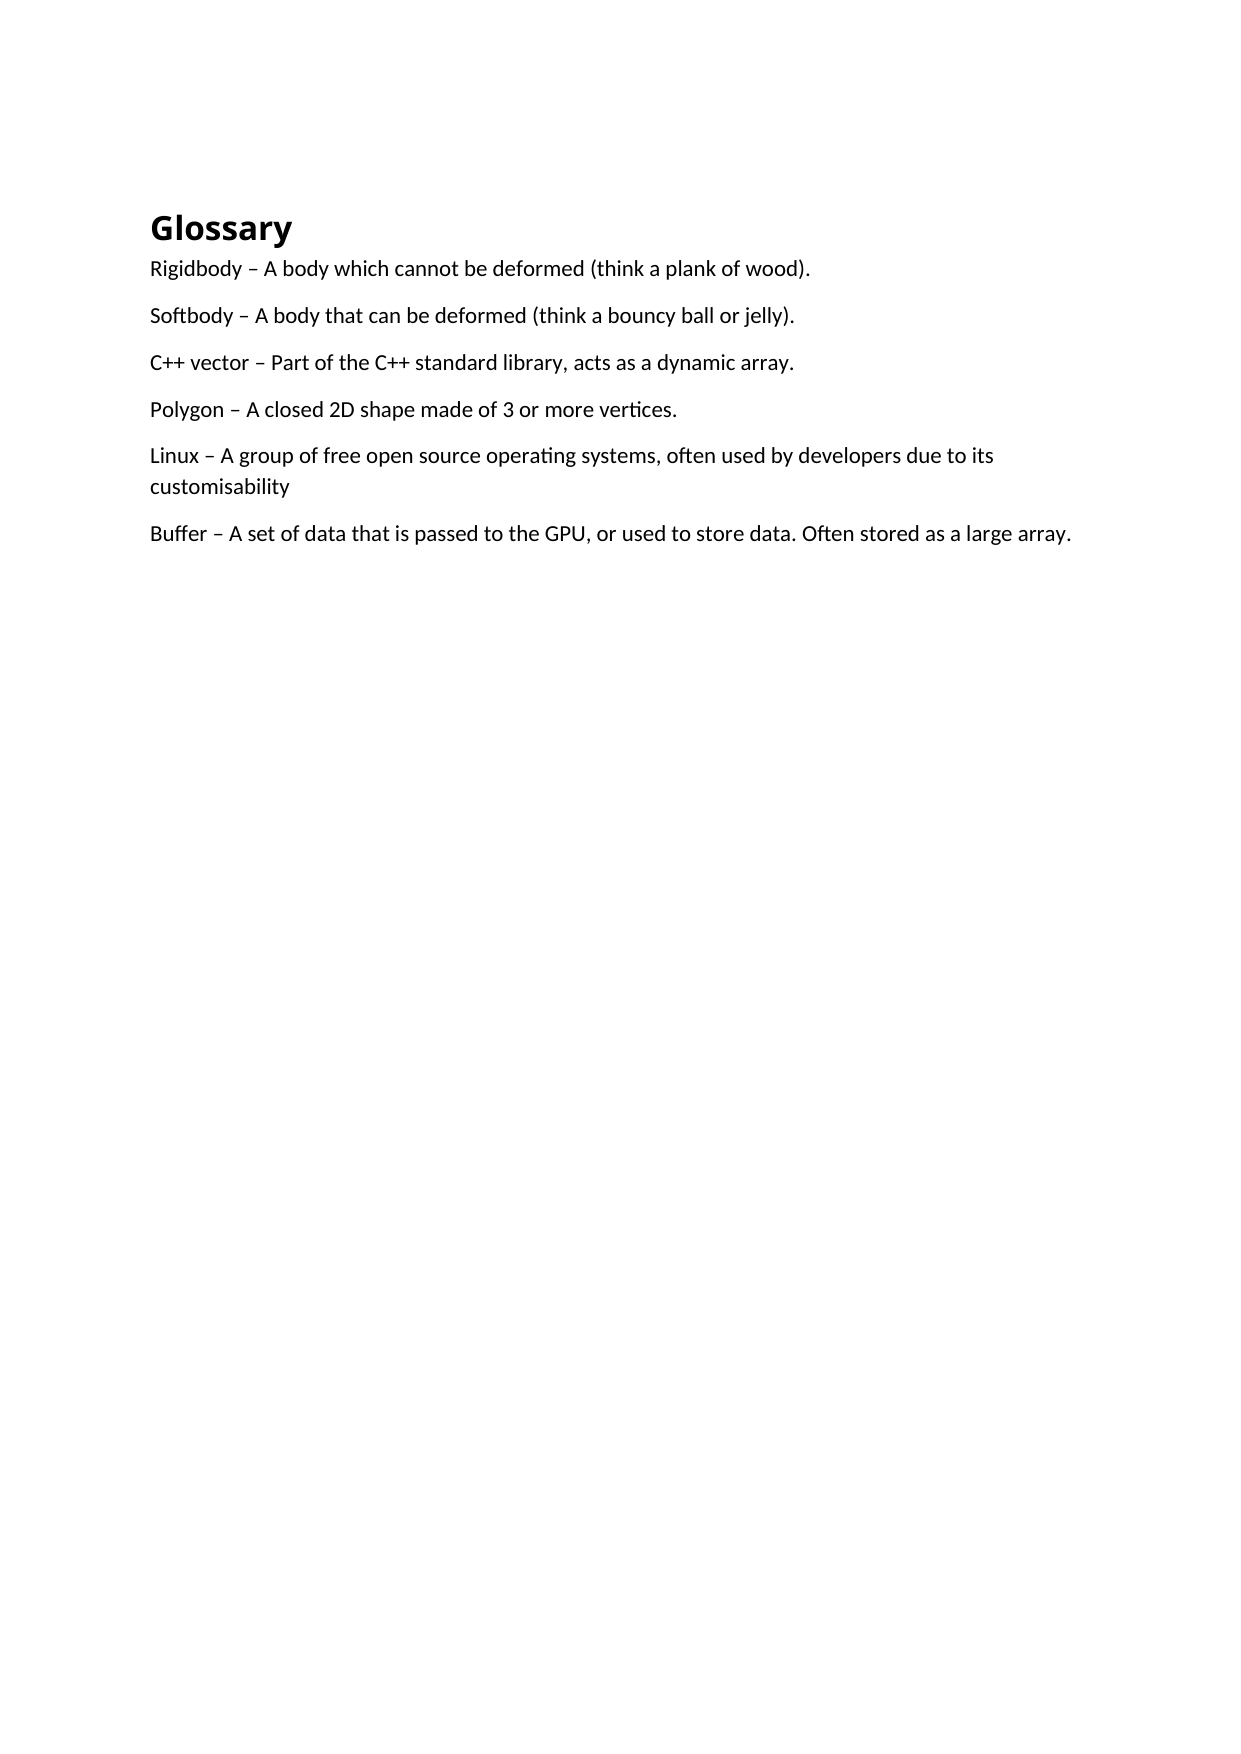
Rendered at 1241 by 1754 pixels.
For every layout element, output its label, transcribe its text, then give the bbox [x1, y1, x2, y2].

text Buffer – A set of data that is passed to the GPU, or used to store data. Often stored as a large array. [150, 519, 1090, 547]
text Rigidbody – A body which cannot be deformed (think a plank of wood). [150, 254, 1090, 282]
text Polygon – A closed 2D shape made of 3 or more vertices. [150, 395, 1090, 423]
text Softbody – A body that can be deformed (think a bouncy ball or jelly). [150, 301, 1090, 329]
text Linux – A group of free open source operating systems, often used by developers due to its customisability [150, 442, 1090, 500]
text C++ vector – Part of the C++ standard library, acts as a dynamic array. [150, 348, 1090, 376]
subtitle Glossary [150, 205, 1090, 251]
